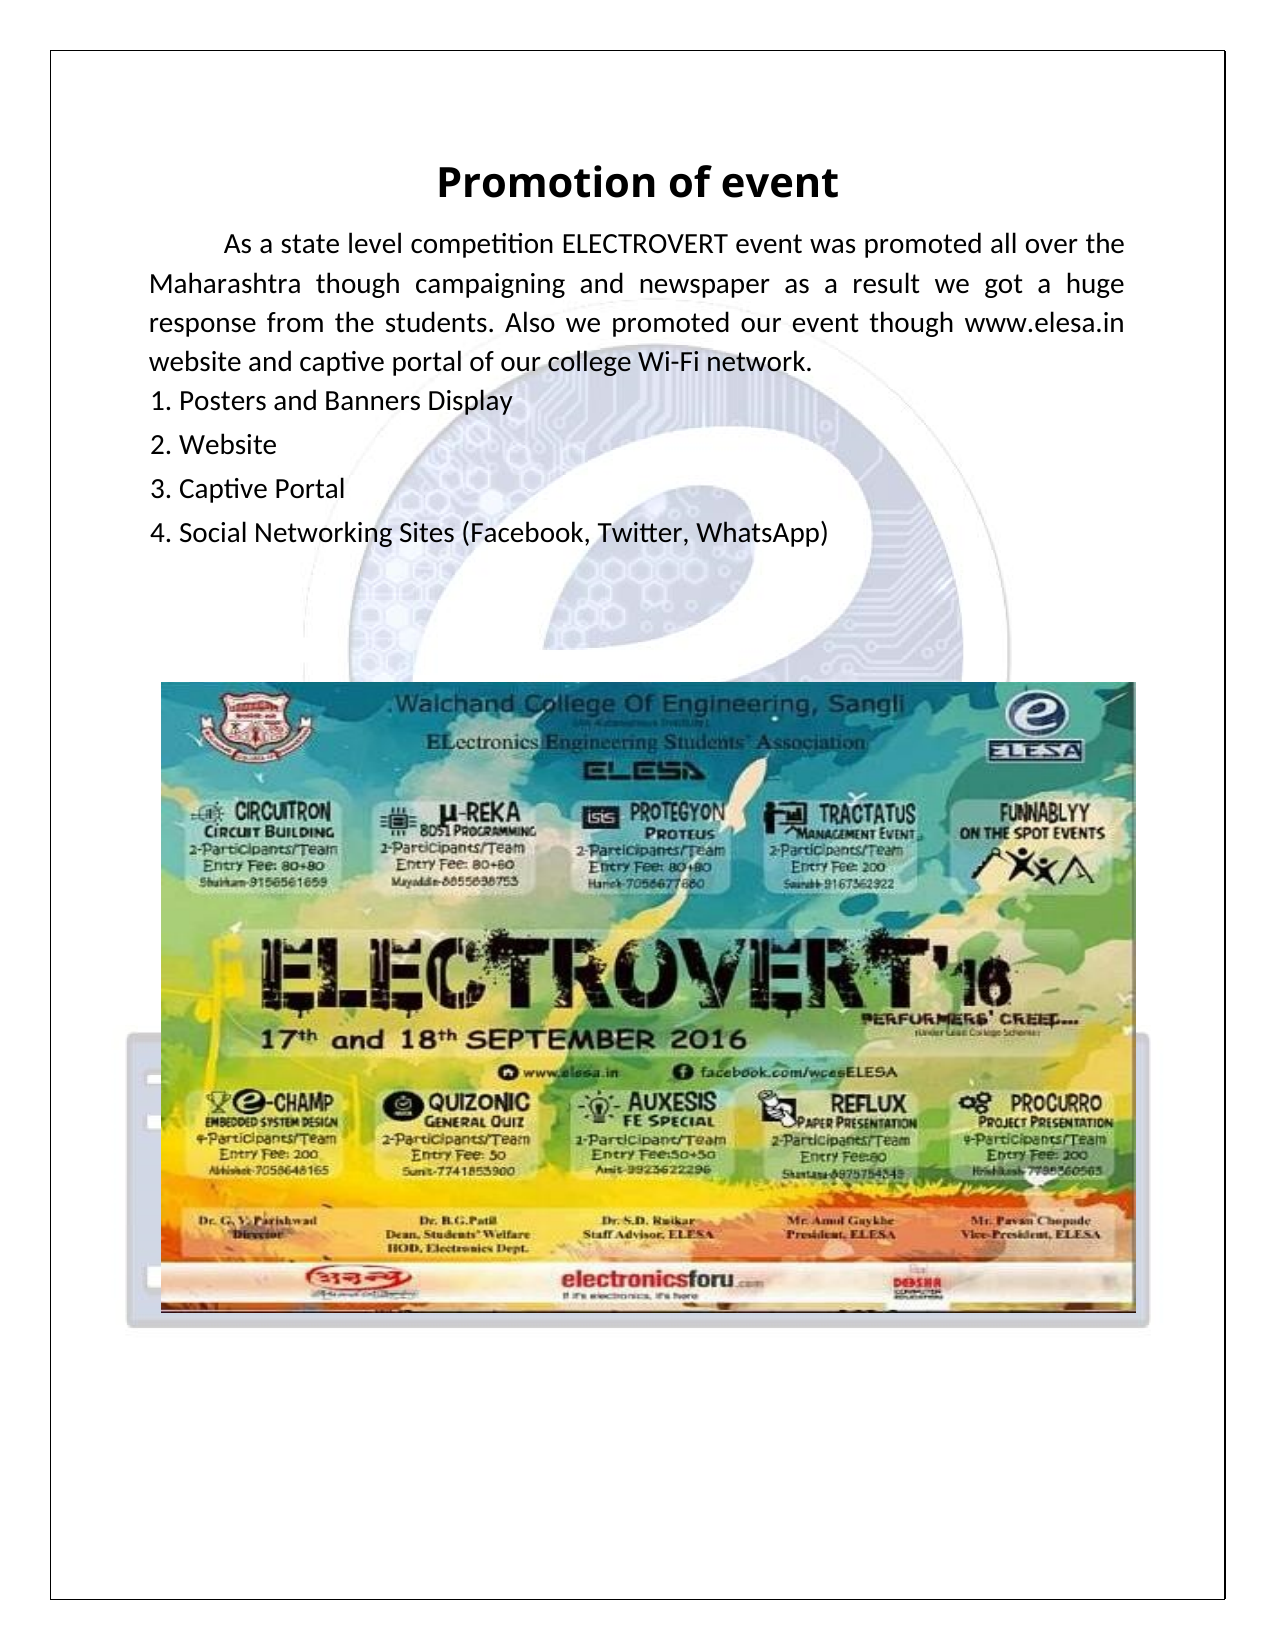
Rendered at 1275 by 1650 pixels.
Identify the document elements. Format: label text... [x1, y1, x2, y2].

picture [0, 24, 1275, 1625]
subtitle Promotion of event [150, 152, 1125, 209]
list Website [150, 426, 1126, 462]
list Posters and Banners Display [150, 382, 1126, 418]
list Social Networking Sites (Facebook, Twitter, WhatsApp) [150, 514, 1126, 550]
list Captive Portal [150, 470, 1126, 506]
text As a state level competition ELECTROVERT event was promoted all over the Maharashtra though campaigning and newspaper as a result we got a huge response from the students. Also we promoted our event though www.elesa.in website and captive portal of our college Wi-Fi network. [148, 226, 1126, 379]
